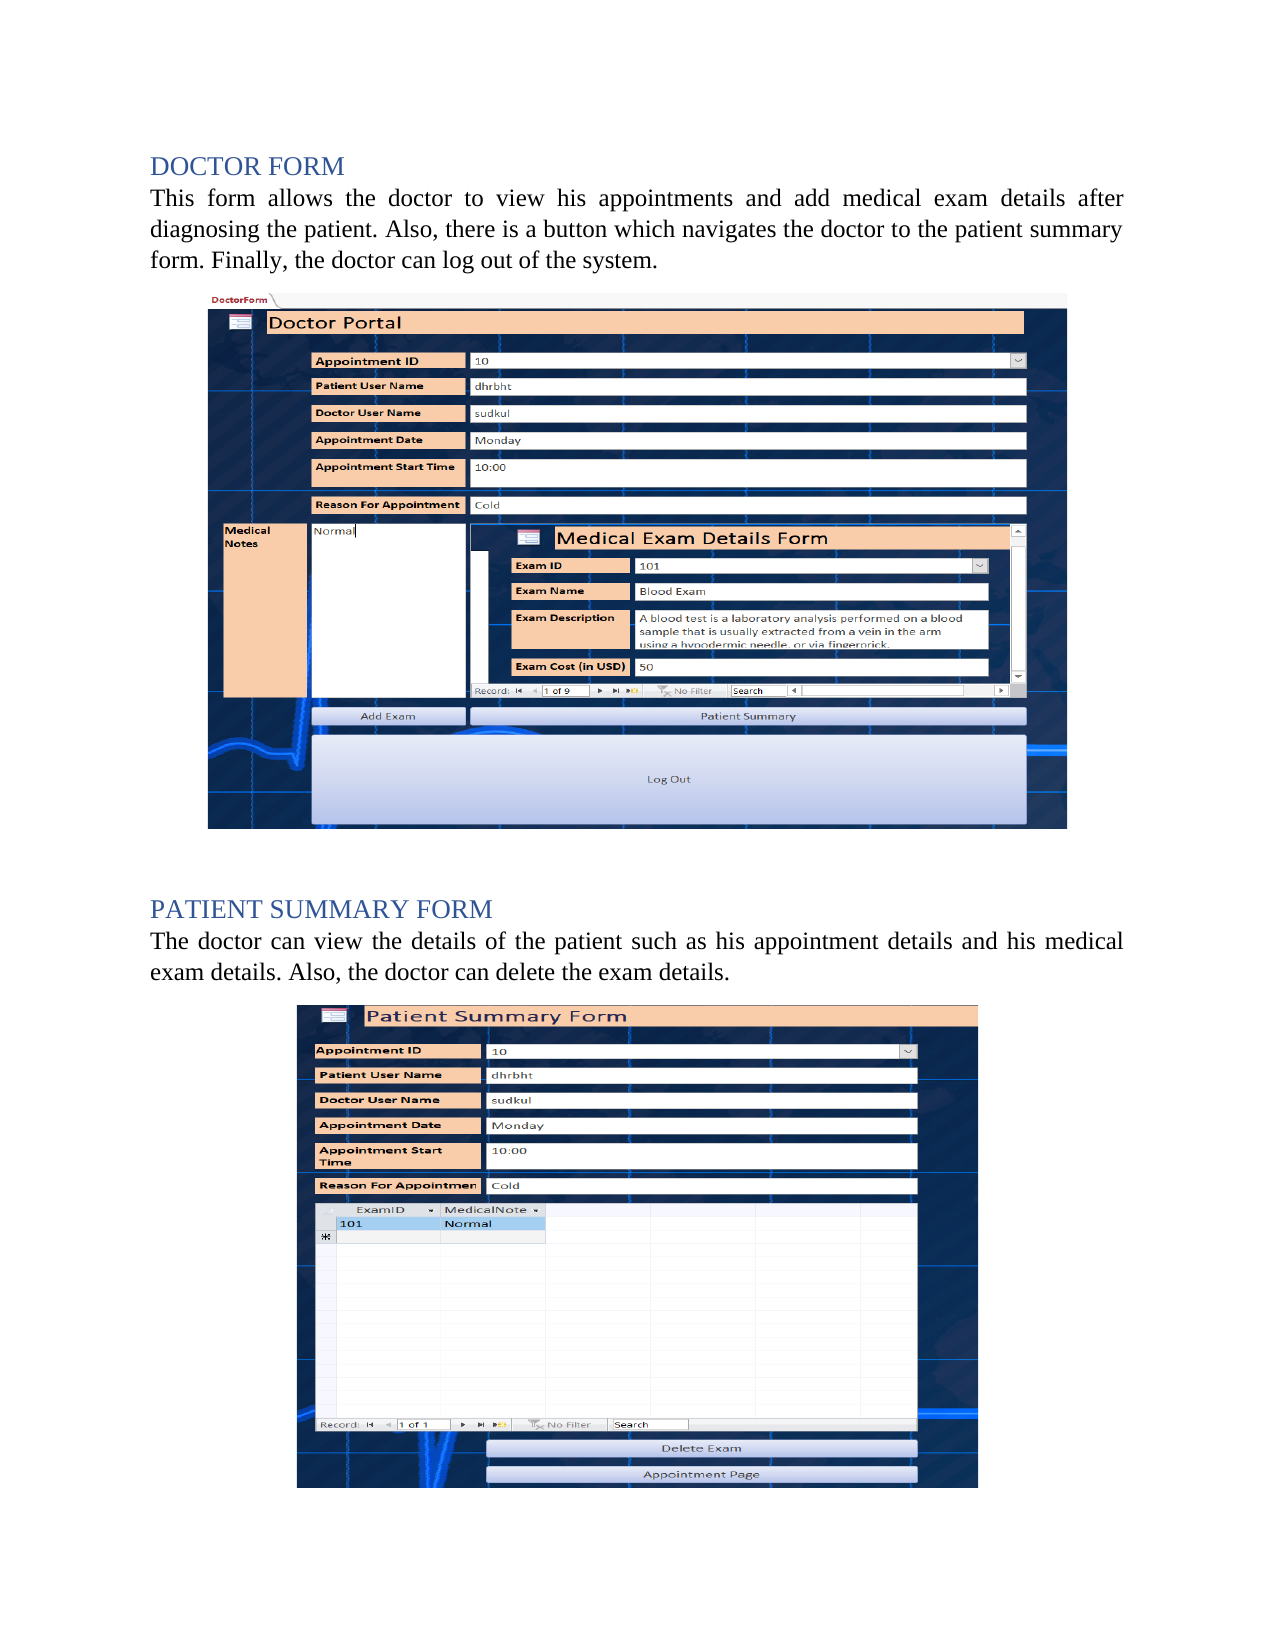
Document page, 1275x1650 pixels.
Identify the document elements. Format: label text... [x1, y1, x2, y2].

text The doctor can view the details of the patient such as his appointment details and his medical exam details. Also, the doctor can delete the exam details. [150, 926, 1125, 986]
subtitle PATIENT SUMMARY FORM [150, 893, 1125, 924]
picture [296, 1005, 979, 1488]
subtitle DOCTOR FORM [150, 150, 1125, 181]
text This form allows the doctor to view his appointments and add medical exam details after diagnosing the patient. Also, there is a button which navigates the doctor to the patient summary form. Finally, the doctor can log out of the system. [150, 183, 1125, 274]
picture [207, 293, 1068, 829]
